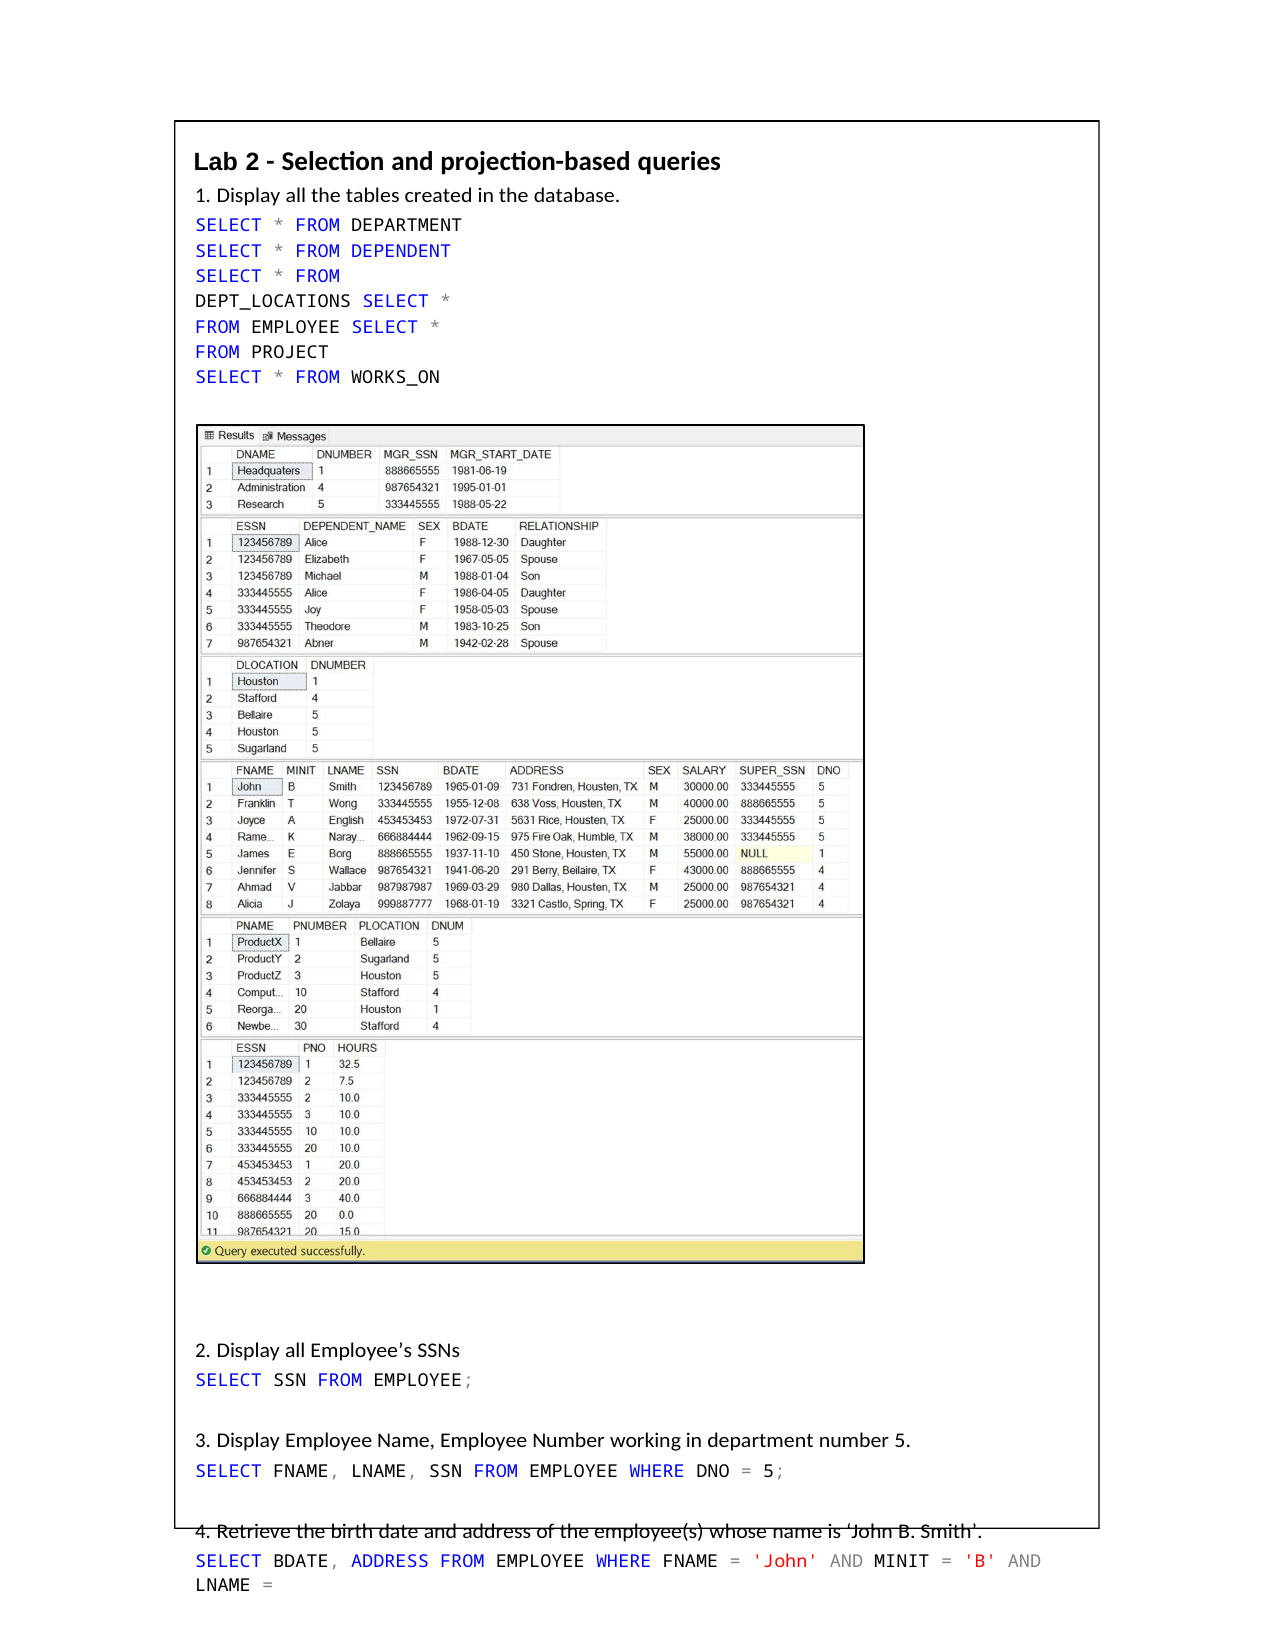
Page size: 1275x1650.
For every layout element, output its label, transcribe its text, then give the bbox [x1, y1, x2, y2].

subtitle Display Employee Name, Employee Number working in department number 5. [195, 1427, 1100, 1453]
subtitle Lab 2 - Selection and projection-based queries [193, 144, 1100, 177]
text SELECT BDATE, ADDRESS FROM EMPLOYEE WHERE FNAME = 'John' AND MINIT = 'B' AND LNAME = [195, 1549, 1100, 1597]
text SELECT FNAME, LNAME, SSN FROM EMPLOYEE WHERE DNO = 5; [195, 1458, 1100, 1482]
picture [198, 426, 863, 1263]
text SELECT SSN FROM EMPLOYEE; [195, 1367, 1100, 1391]
subtitle Display all the tables created in the database. [195, 182, 1100, 208]
subtitle Display all Employee’s SSNs [195, 1337, 1100, 1362]
text SELECT * FROM DEPARTMENT SELECT * FROM DEPENDENT SELECT * FROM DEPT_LOCATIONS SELECT * FROM EMPLOYEE SELECT * FROM PROJECT [195, 213, 482, 363]
text SELECT * FROM WORKS_ON [195, 365, 1100, 389]
subtitle Retrieve the birth date and address of the employee(s) whose name is ‘John B. Smith’. [195, 1518, 1100, 1544]
